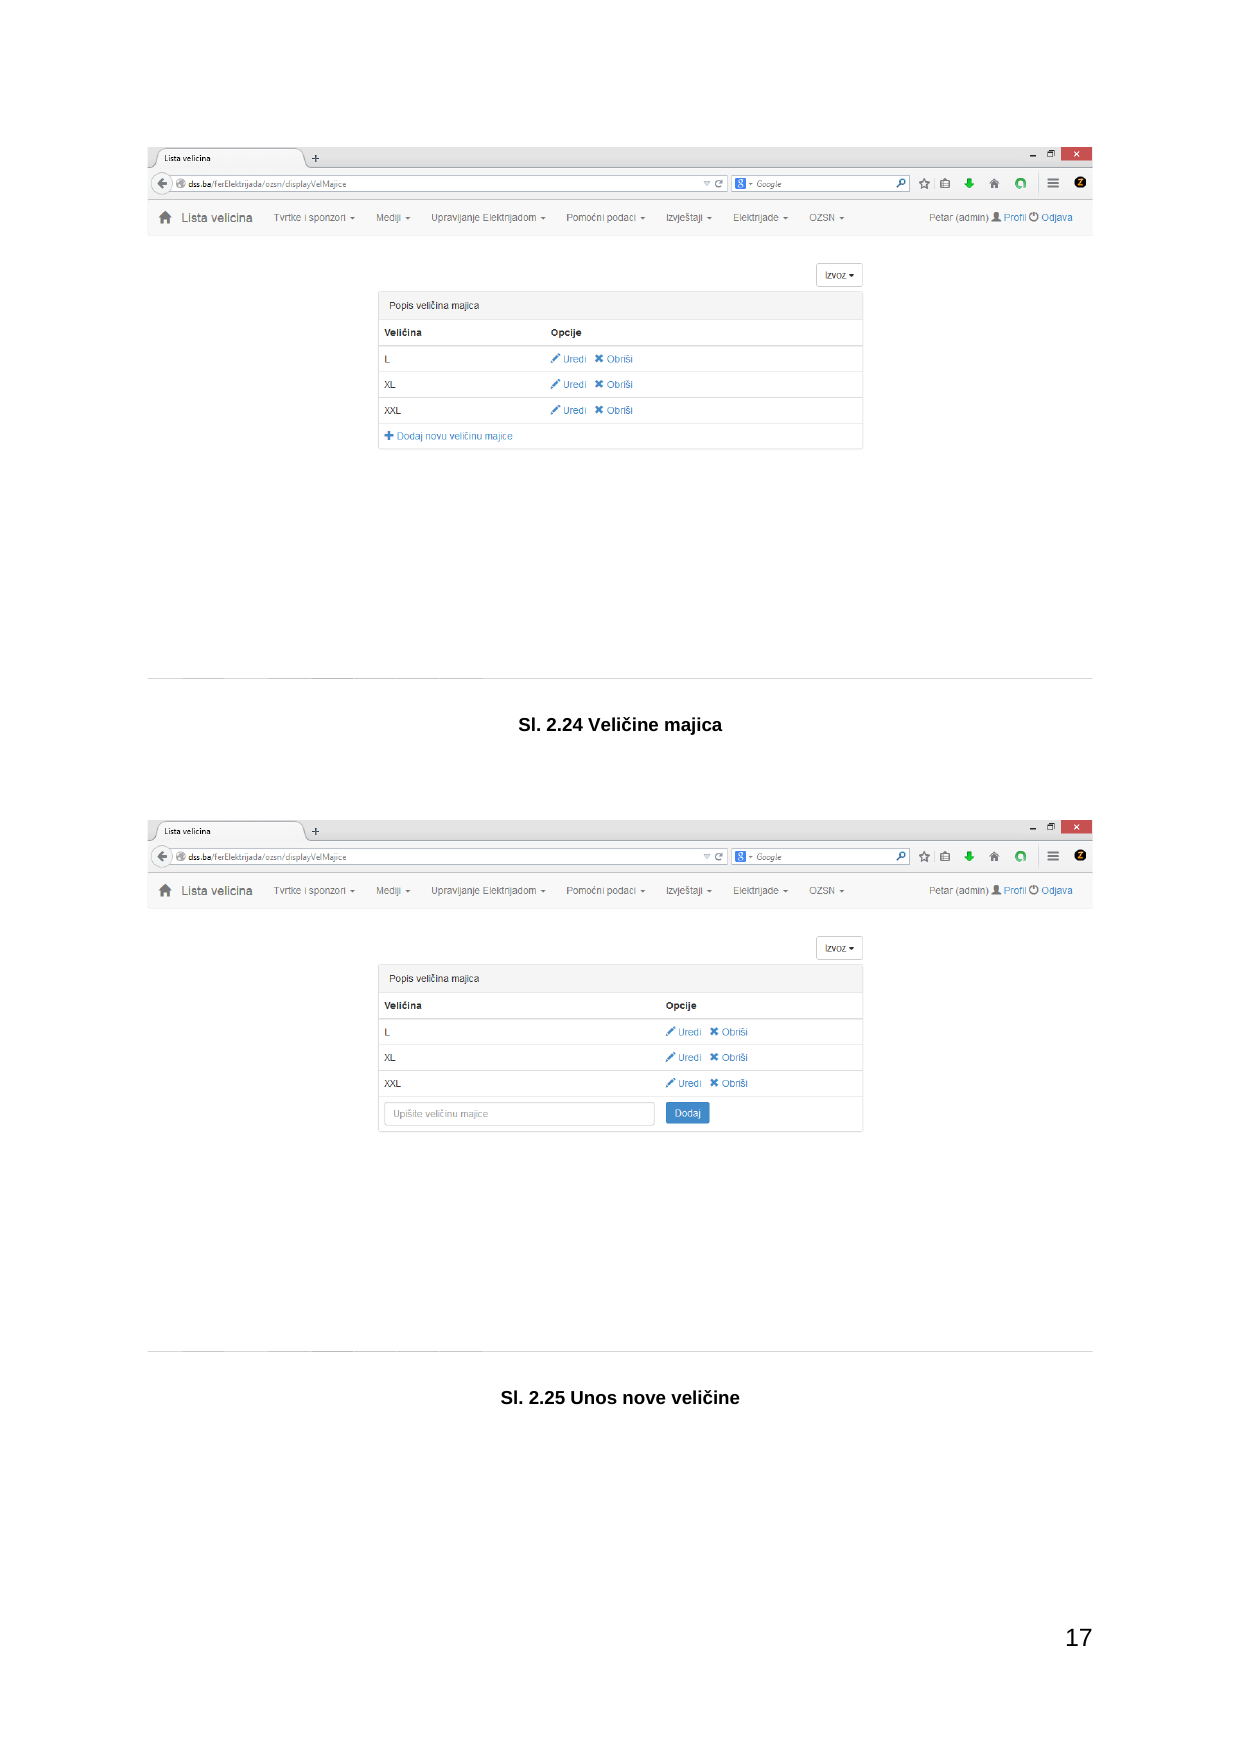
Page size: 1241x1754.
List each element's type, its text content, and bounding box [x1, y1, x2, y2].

picture [147, 147, 1093, 679]
text Sl. . Unos nove veličine [148, 1387, 1092, 1408]
text Sl. . Veličine majica [148, 714, 1092, 736]
picture [147, 820, 1093, 1352]
